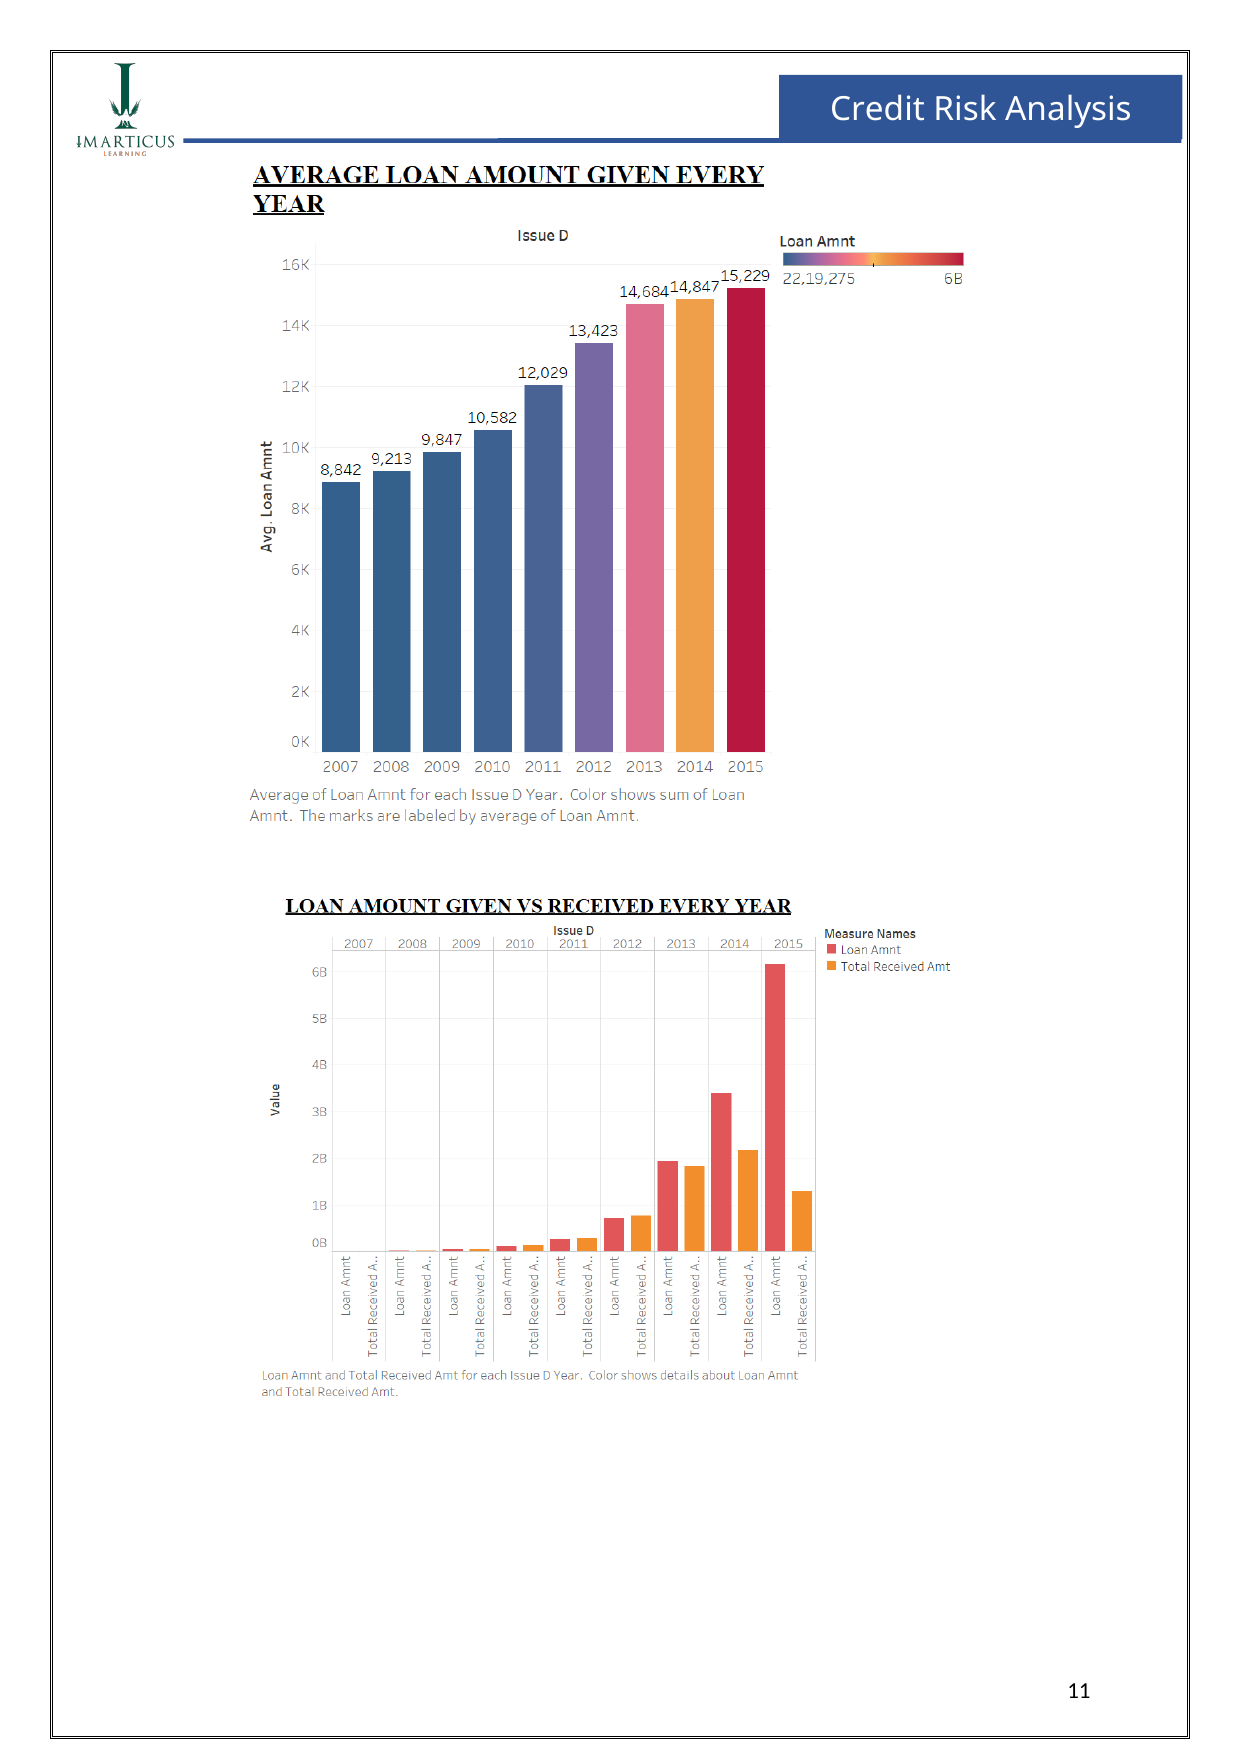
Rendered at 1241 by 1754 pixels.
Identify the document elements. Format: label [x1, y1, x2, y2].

picture [76, 63, 174, 156]
picture [249, 155, 967, 825]
picture [261, 890, 954, 1400]
